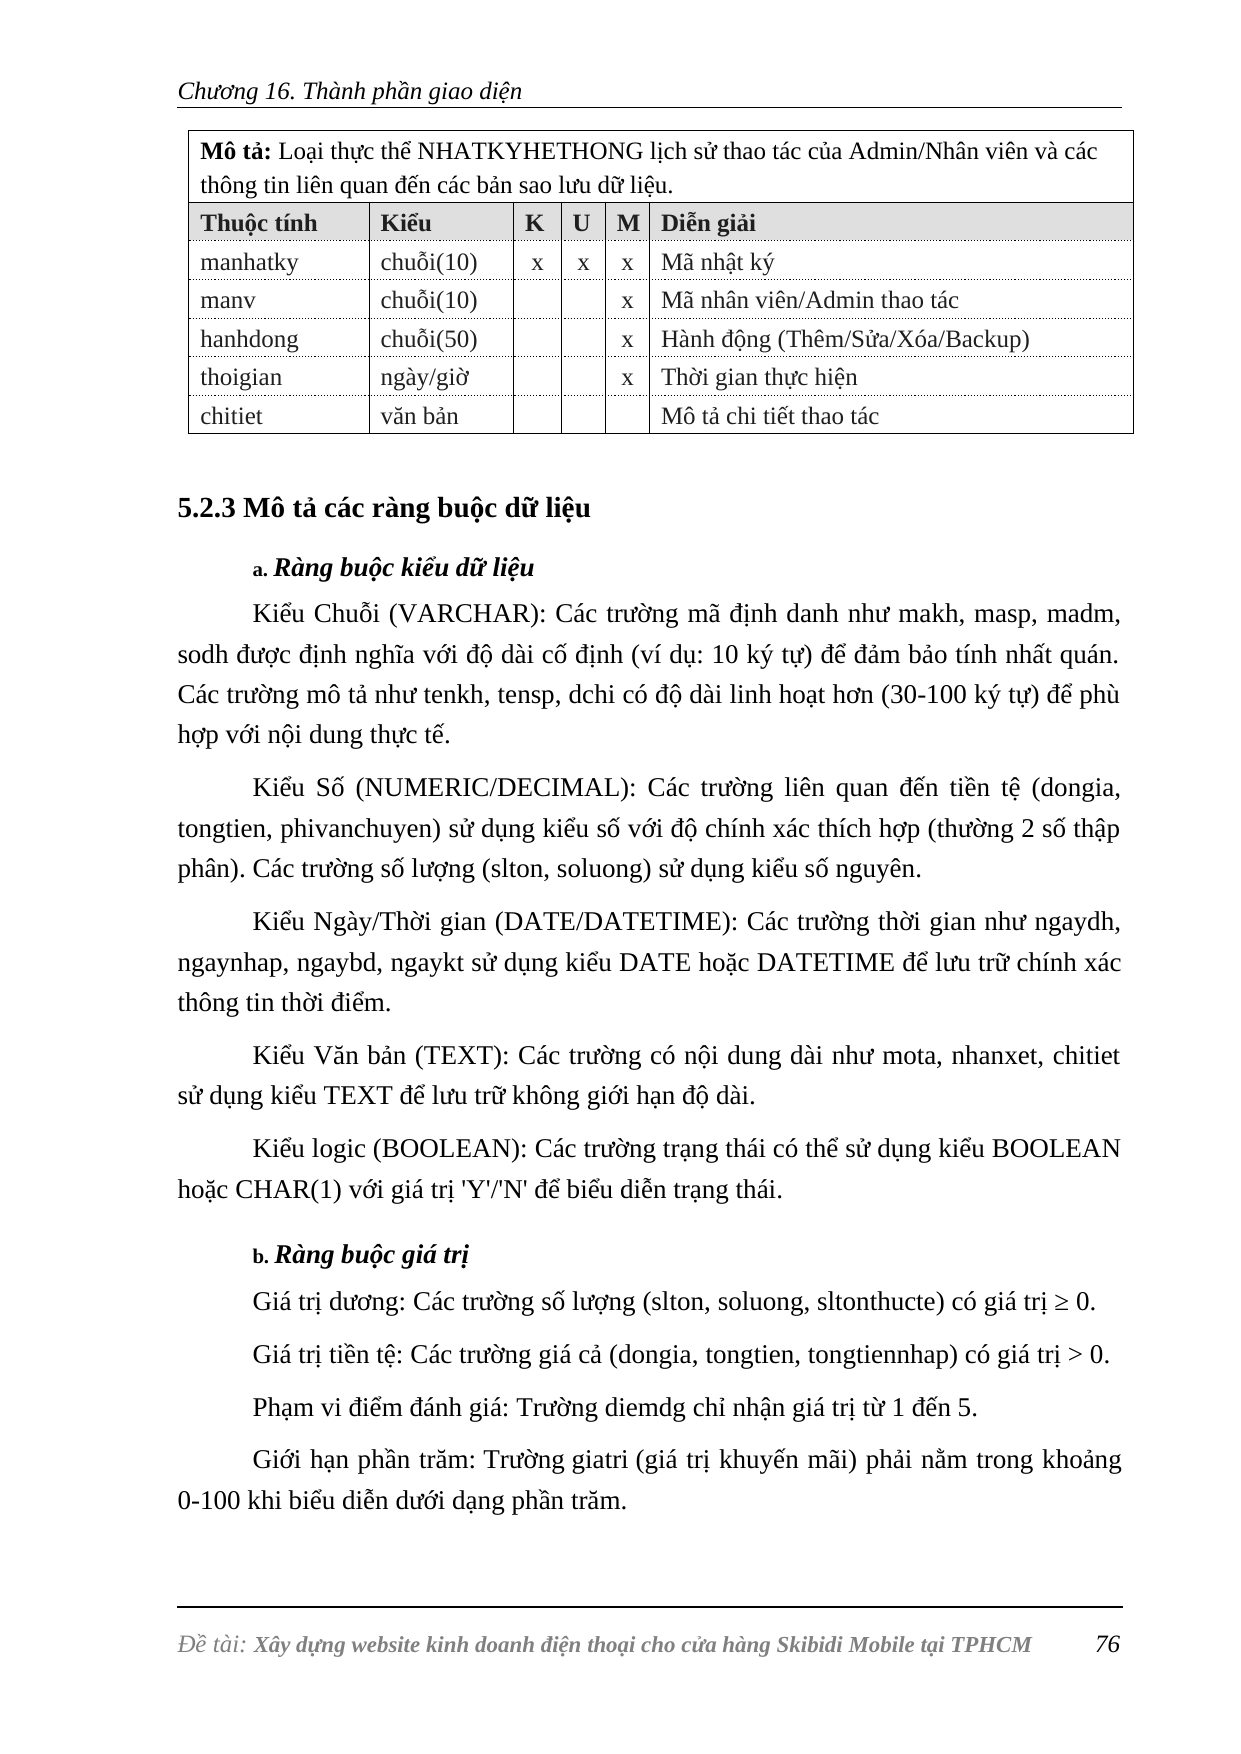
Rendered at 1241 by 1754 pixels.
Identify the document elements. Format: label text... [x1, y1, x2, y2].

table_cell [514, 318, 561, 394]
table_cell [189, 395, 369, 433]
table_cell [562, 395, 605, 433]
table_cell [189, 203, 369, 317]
text Giá trị dương: Các trường số lượng (slton, soluong, sltonthucte) có giá trị ≥ 0. [177, 1285, 1122, 1316]
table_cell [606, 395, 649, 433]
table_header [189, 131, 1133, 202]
text Kiểu Văn bản (TEXT): Các trường có nội dung dài như mota, nhanxet, chitiet sử dụng kiểu TEXT để lưu trữ không giới hạn độ dài. [177, 1039, 1122, 1111]
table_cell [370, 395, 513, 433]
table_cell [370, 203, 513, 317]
text Kiểu Số (NUMERIC/DECIMAL): Các trường liên quan đến tiền tệ (dongia, tongtien, phivanchuyen) sử dụng kiểu số với độ chính xác thích hợp (thường 2 số thập phân). Các trường số lượng (slton, soluong) sử dụng kiểu số nguyên. [177, 772, 1122, 883]
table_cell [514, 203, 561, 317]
subtitle Mô tả các ràng buộc dữ liệu [177, 484, 1122, 526]
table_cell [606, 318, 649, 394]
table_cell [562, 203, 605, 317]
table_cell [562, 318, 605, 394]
subtitle Ràng buộc giá trị [252, 1238, 1122, 1269]
subtitle Ràng buộc kiểu dữ liệu [252, 551, 1122, 582]
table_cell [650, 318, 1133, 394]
text Kiểu logic (BOOLEAN): Các trường trạng thái có thể sử dụng kiểu BOOLEAN hoặc CHAR(1) với giá trị 'Y'/'N' để biểu diễn trạng thái. [177, 1132, 1122, 1204]
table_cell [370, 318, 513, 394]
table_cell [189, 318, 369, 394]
text Giá trị tiền tệ: Các trường giá cả (dongia, tongtien, tongtiennhap) có giá trị > 0. [177, 1338, 1122, 1369]
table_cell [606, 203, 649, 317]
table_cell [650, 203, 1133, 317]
text Phạm vi điểm đánh giá: Trường diemdg chỉ nhận giá trị từ 1 đến 5. [177, 1391, 1122, 1422]
text Kiểu Chuỗi (VARCHAR): Các trường mã định danh như makh, masp, madm, sodh được định nghĩa với độ dài cố định (ví dụ: 10 ký tự) để đảm bảo tính nhất quán. Các trường mô tả như tenkh, tensp, dchi có độ dài linh hoạt hơn (30-100 ký tự) để phù hợp với nội dung thực tế. [177, 597, 1122, 750]
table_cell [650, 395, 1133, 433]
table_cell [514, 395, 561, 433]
text Giới hạn phần trăm: Trường giatri (giá trị khuyến mãi) phải nằm trong khoảng 0-100 khi biểu diễn dưới dạng phần trăm. [177, 1444, 1122, 1515]
text Kiểu Ngày/Thời gian (DATE/DATETIME): Các trường thời gian như ngaydh, ngaynhap, ngaybd, ngaykt sử dụng kiểu DATE hoặc DATETIME để lưu trữ chính xác thông tin thời điểm. [177, 905, 1122, 1017]
